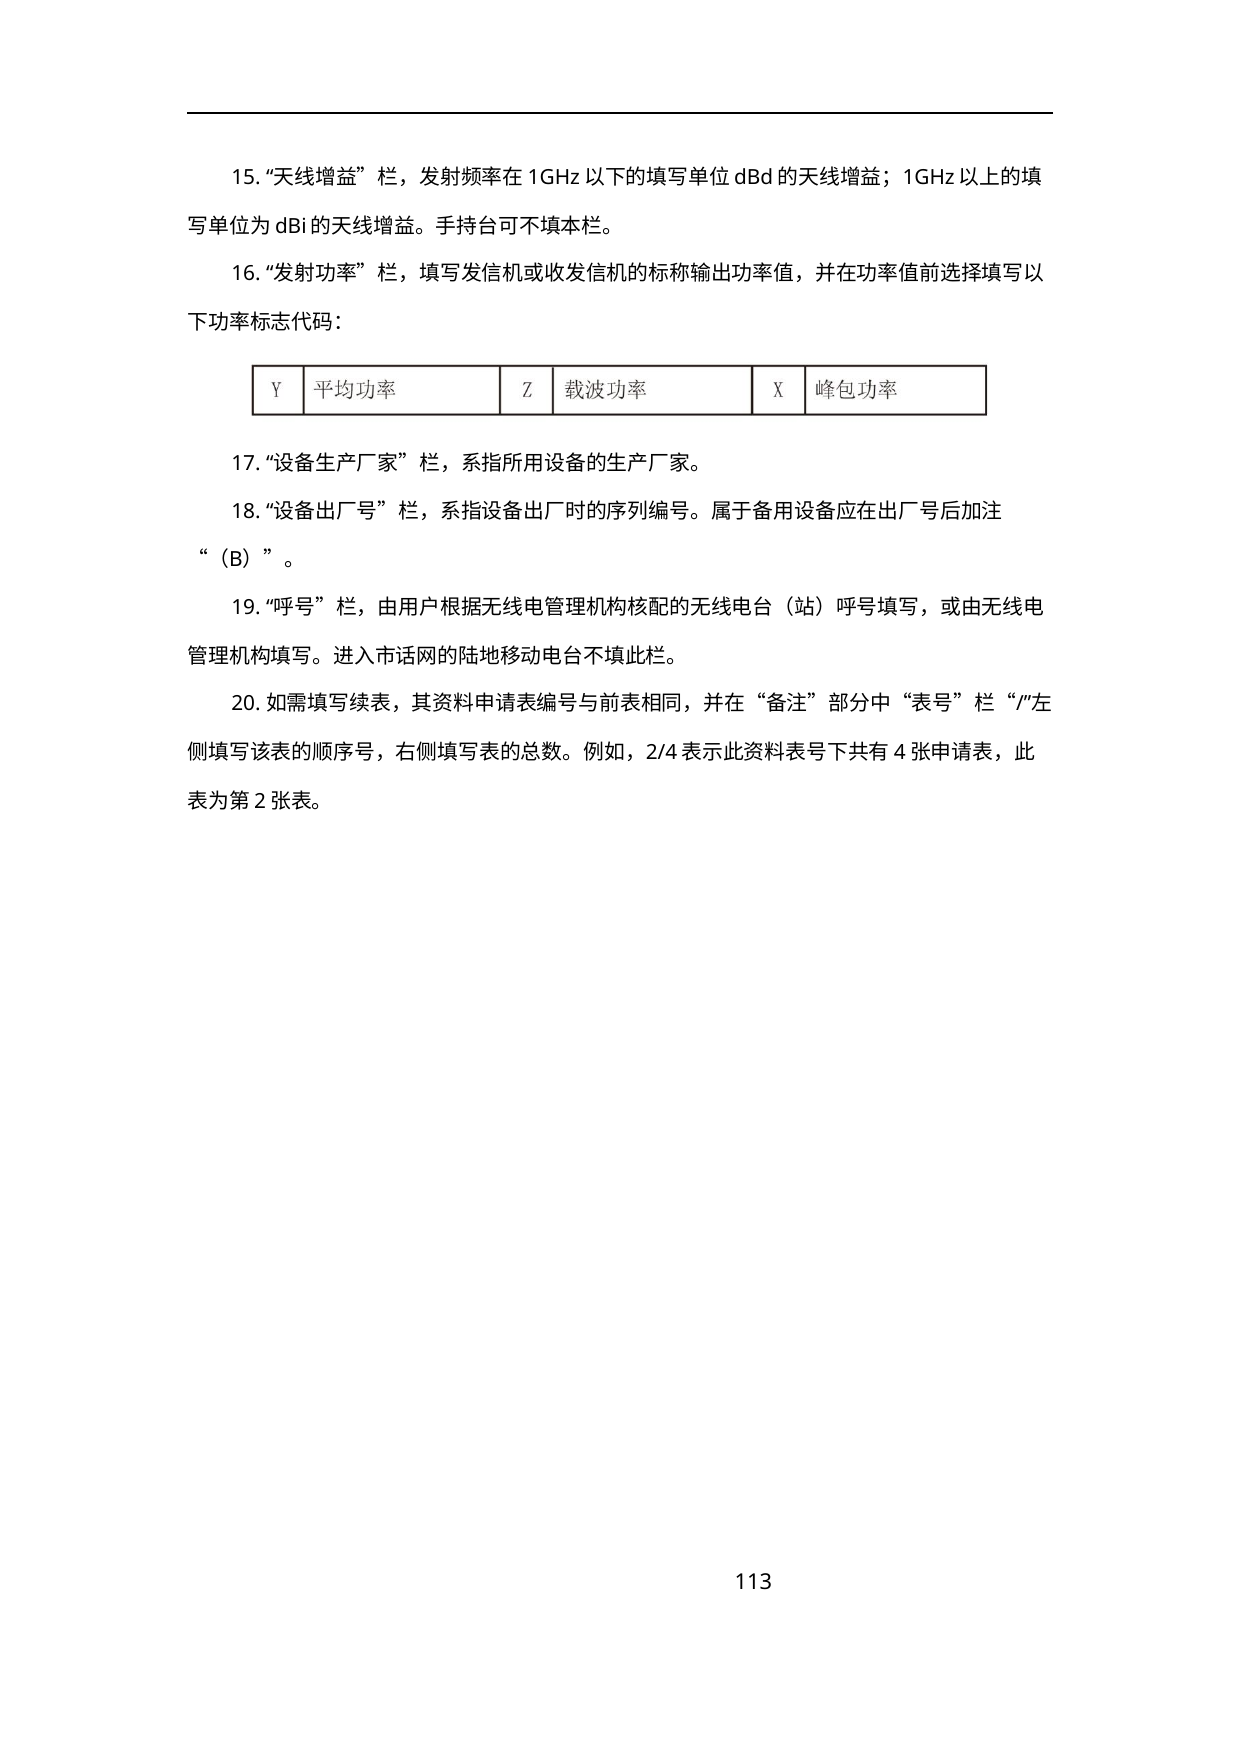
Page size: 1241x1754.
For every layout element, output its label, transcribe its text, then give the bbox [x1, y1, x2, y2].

list “发射功率”栏，填写发信机或收发信机的标称输出功率值，并在功率值前选择填写以下功率标志代码： [187, 256, 1053, 337]
list 如需填写续表，其资料申请表编号与前表相同，并在“备注”部分中“表号”栏“/”左侧填写该表的顺序号，右侧填写表的总数。例如，2/4表示此资料表号下共有4张申请表，此表为第2张表。 [187, 686, 1053, 816]
list “设备出厂号”栏，系指设备出厂时的序列编号。属于备用设备应在出厂号后加注“（B）”。 [187, 493, 1053, 574]
list “天线增益”栏，发射频率在1GHz以下的填写单位dBd的天线增益；1GHz以上的填写单位为dBi的天线增益。手持台可不填本栏。 [187, 159, 1053, 240]
list “设备生产厂家”栏，系指所用设备的生产厂家。 [187, 445, 1053, 478]
picture [251, 358, 989, 425]
list “呼号”栏，由用户根据无线电管理机构核配的无线电台（站）呼号填写，或由无线电管理机构填写。进入市话网的陆地移动电台不填此栏。 [187, 589, 1053, 670]
